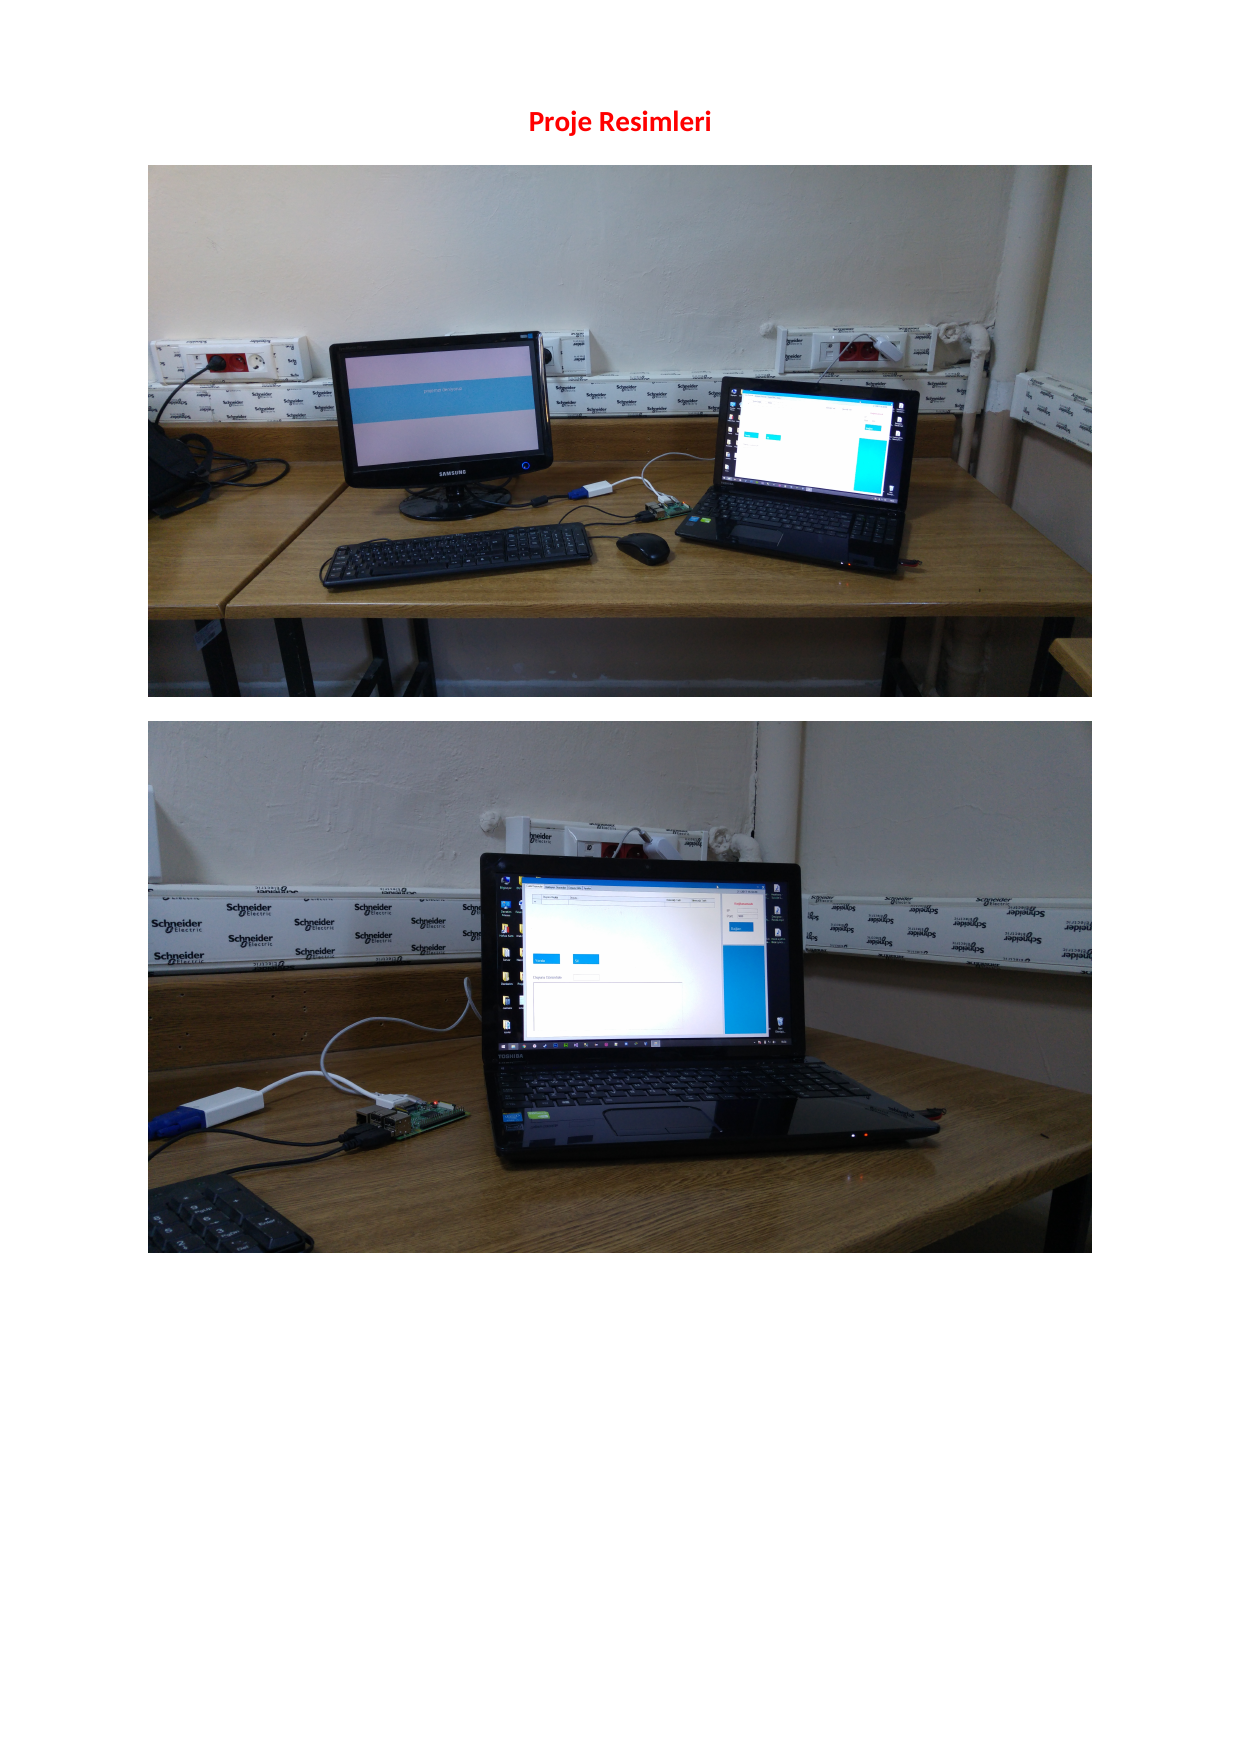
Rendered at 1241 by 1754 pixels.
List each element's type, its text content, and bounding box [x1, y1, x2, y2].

text Proje Resimleri [148, 103, 1093, 139]
picture [148, 721, 1092, 1253]
picture [148, 165, 1092, 697]
